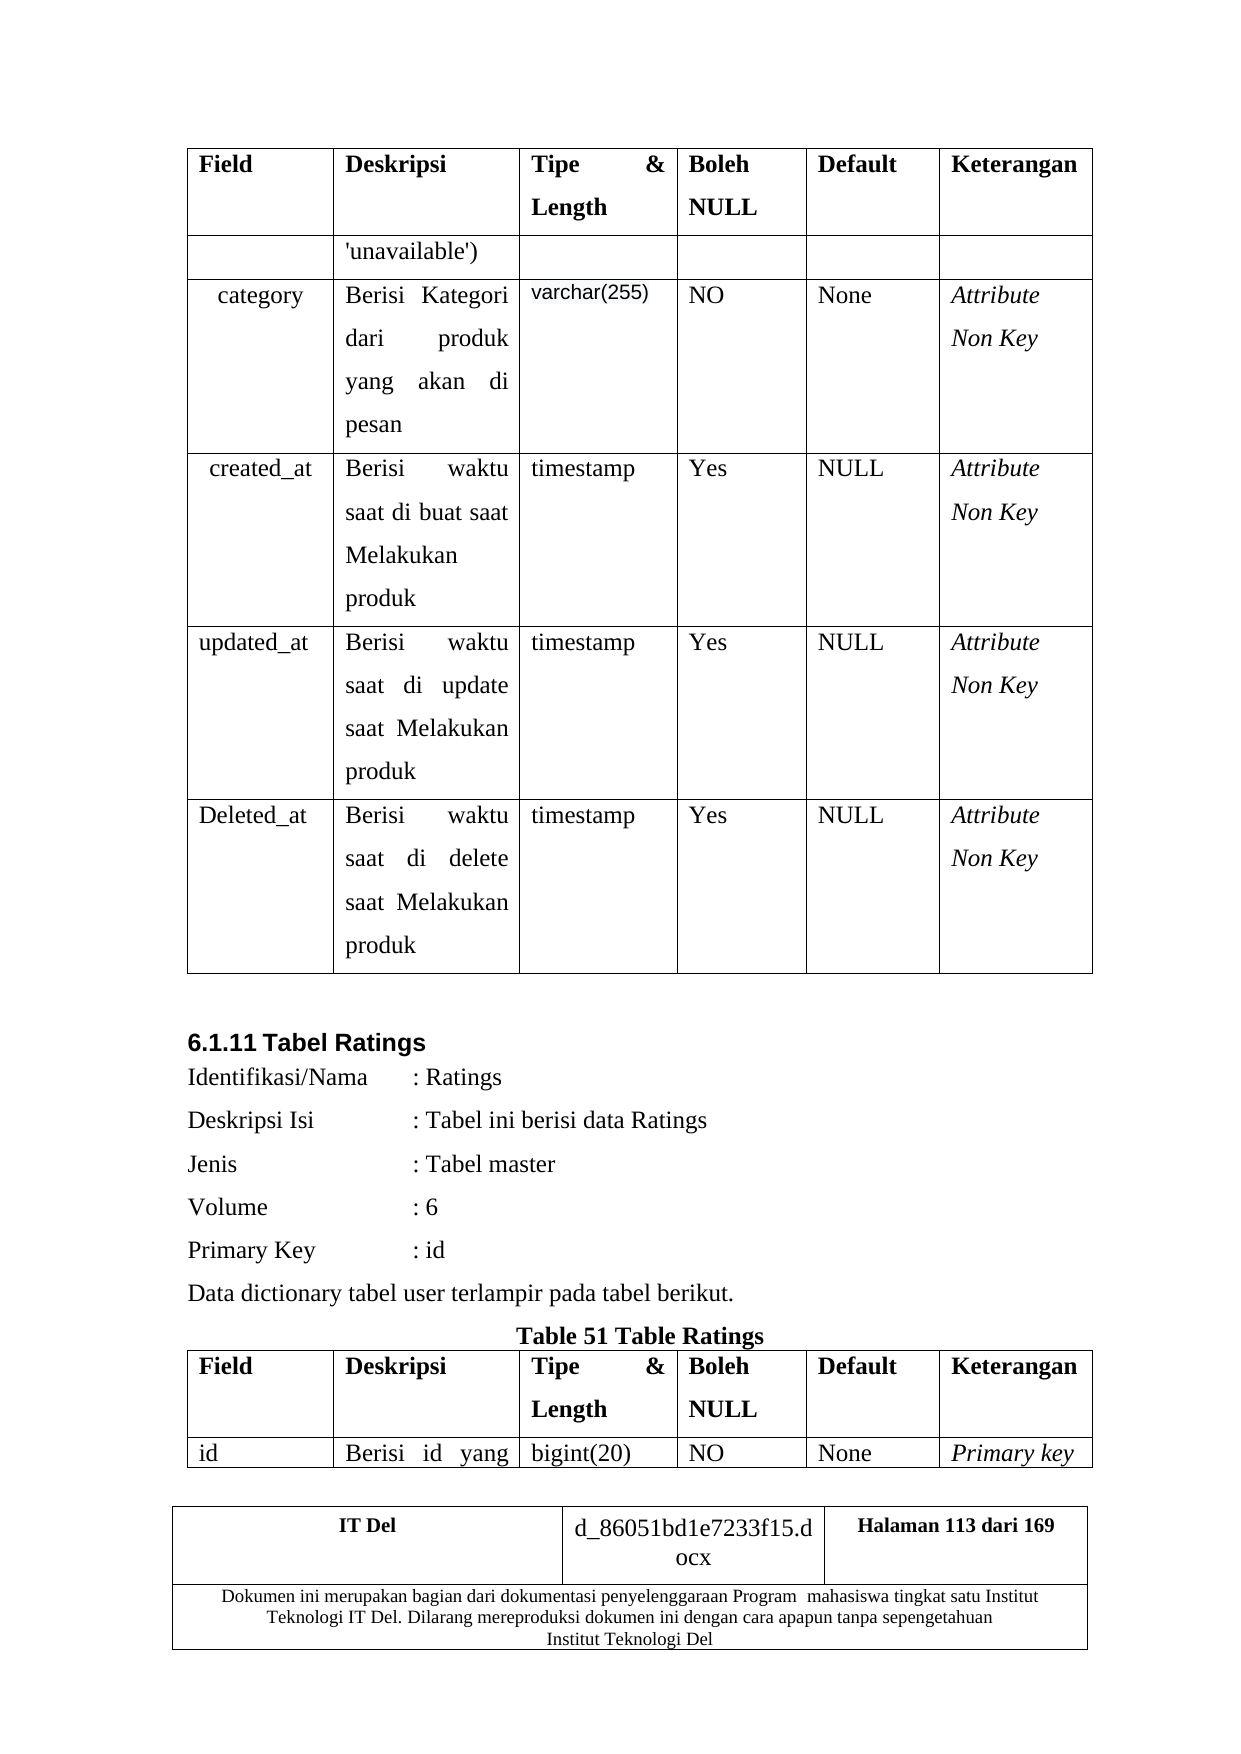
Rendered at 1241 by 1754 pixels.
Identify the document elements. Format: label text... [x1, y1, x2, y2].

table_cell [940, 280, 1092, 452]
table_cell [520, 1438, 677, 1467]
text Primary Key : id [187, 1235, 1092, 1264]
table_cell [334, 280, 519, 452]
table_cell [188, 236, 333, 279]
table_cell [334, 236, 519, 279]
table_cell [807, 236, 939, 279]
text Data dictionary tabel user terlampir pada tabel berikut. [187, 1278, 1092, 1307]
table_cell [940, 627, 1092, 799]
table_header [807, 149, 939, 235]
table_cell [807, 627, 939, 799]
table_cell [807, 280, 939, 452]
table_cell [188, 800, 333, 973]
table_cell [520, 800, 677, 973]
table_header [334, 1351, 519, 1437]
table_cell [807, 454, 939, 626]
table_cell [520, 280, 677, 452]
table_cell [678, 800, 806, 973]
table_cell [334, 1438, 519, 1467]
subtitle Tabel Ratings [187, 1027, 1092, 1056]
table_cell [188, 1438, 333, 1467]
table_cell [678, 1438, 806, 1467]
text Table 51 Table Ratings [187, 1321, 1092, 1350]
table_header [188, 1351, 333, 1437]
text Jenis : Tabel master [187, 1149, 1092, 1177]
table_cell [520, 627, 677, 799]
text Volume : 6 [187, 1192, 1092, 1221]
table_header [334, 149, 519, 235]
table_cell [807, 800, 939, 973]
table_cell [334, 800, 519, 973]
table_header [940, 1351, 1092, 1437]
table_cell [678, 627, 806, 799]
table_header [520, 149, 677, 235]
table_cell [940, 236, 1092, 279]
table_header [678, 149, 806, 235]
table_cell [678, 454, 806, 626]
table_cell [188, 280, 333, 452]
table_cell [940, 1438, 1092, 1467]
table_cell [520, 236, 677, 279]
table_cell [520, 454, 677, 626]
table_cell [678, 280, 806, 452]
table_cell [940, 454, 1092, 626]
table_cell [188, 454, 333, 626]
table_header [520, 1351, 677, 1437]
text Deskripsi Isi : Tabel ini berisi data Ratings [187, 1106, 1092, 1134]
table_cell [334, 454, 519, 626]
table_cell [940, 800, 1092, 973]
text Identifikasi/Nama : Ratings [187, 1062, 1092, 1091]
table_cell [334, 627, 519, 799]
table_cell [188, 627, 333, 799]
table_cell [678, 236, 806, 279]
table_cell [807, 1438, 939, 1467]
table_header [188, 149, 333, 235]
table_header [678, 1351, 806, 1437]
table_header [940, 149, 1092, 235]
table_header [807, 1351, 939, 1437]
